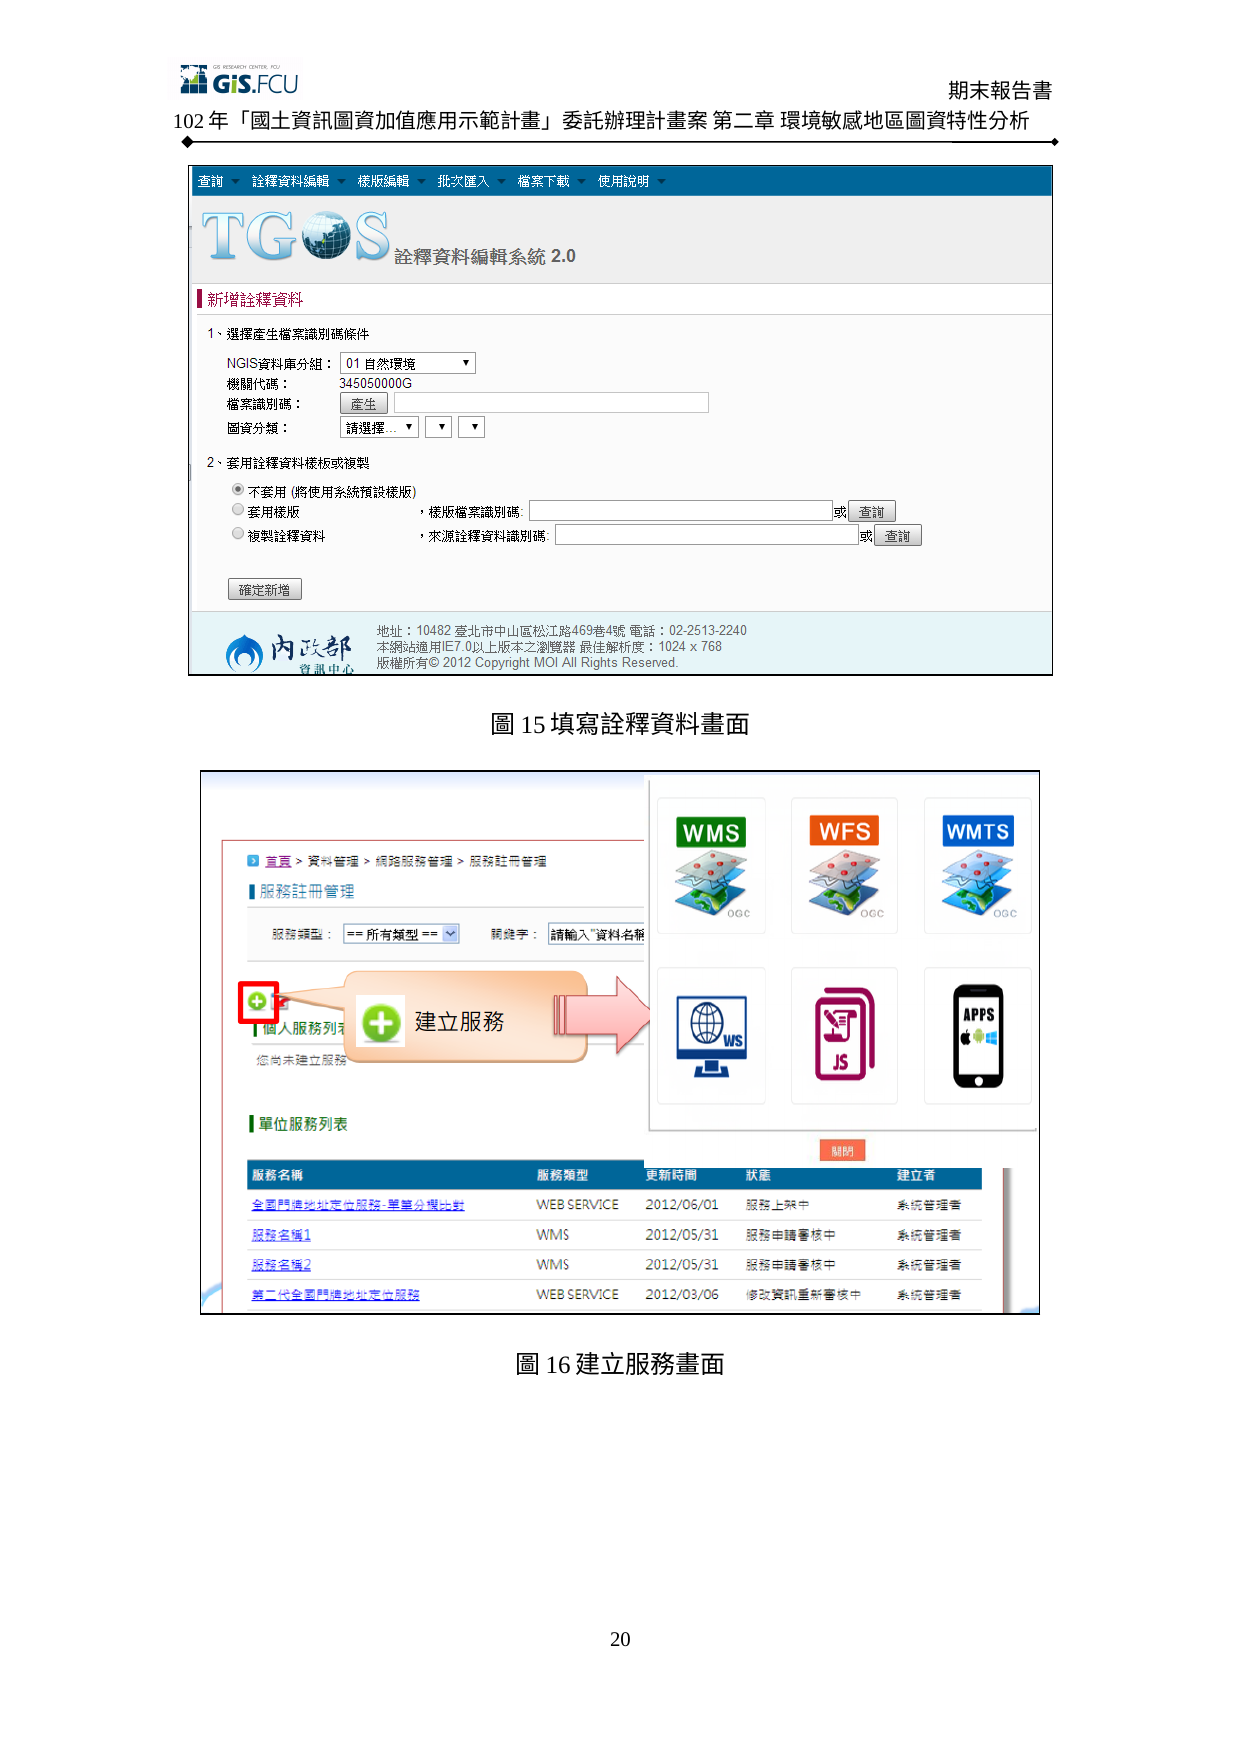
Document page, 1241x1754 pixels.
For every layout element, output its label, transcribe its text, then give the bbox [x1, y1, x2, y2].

picture [167, 57, 304, 100]
picture [189, 166, 1052, 674]
text 圖 15填寫詮釋資料畫面 [187, 705, 1053, 741]
text 圖 16建立服務畫面 [187, 1344, 1053, 1380]
picture [201, 772, 1039, 1313]
